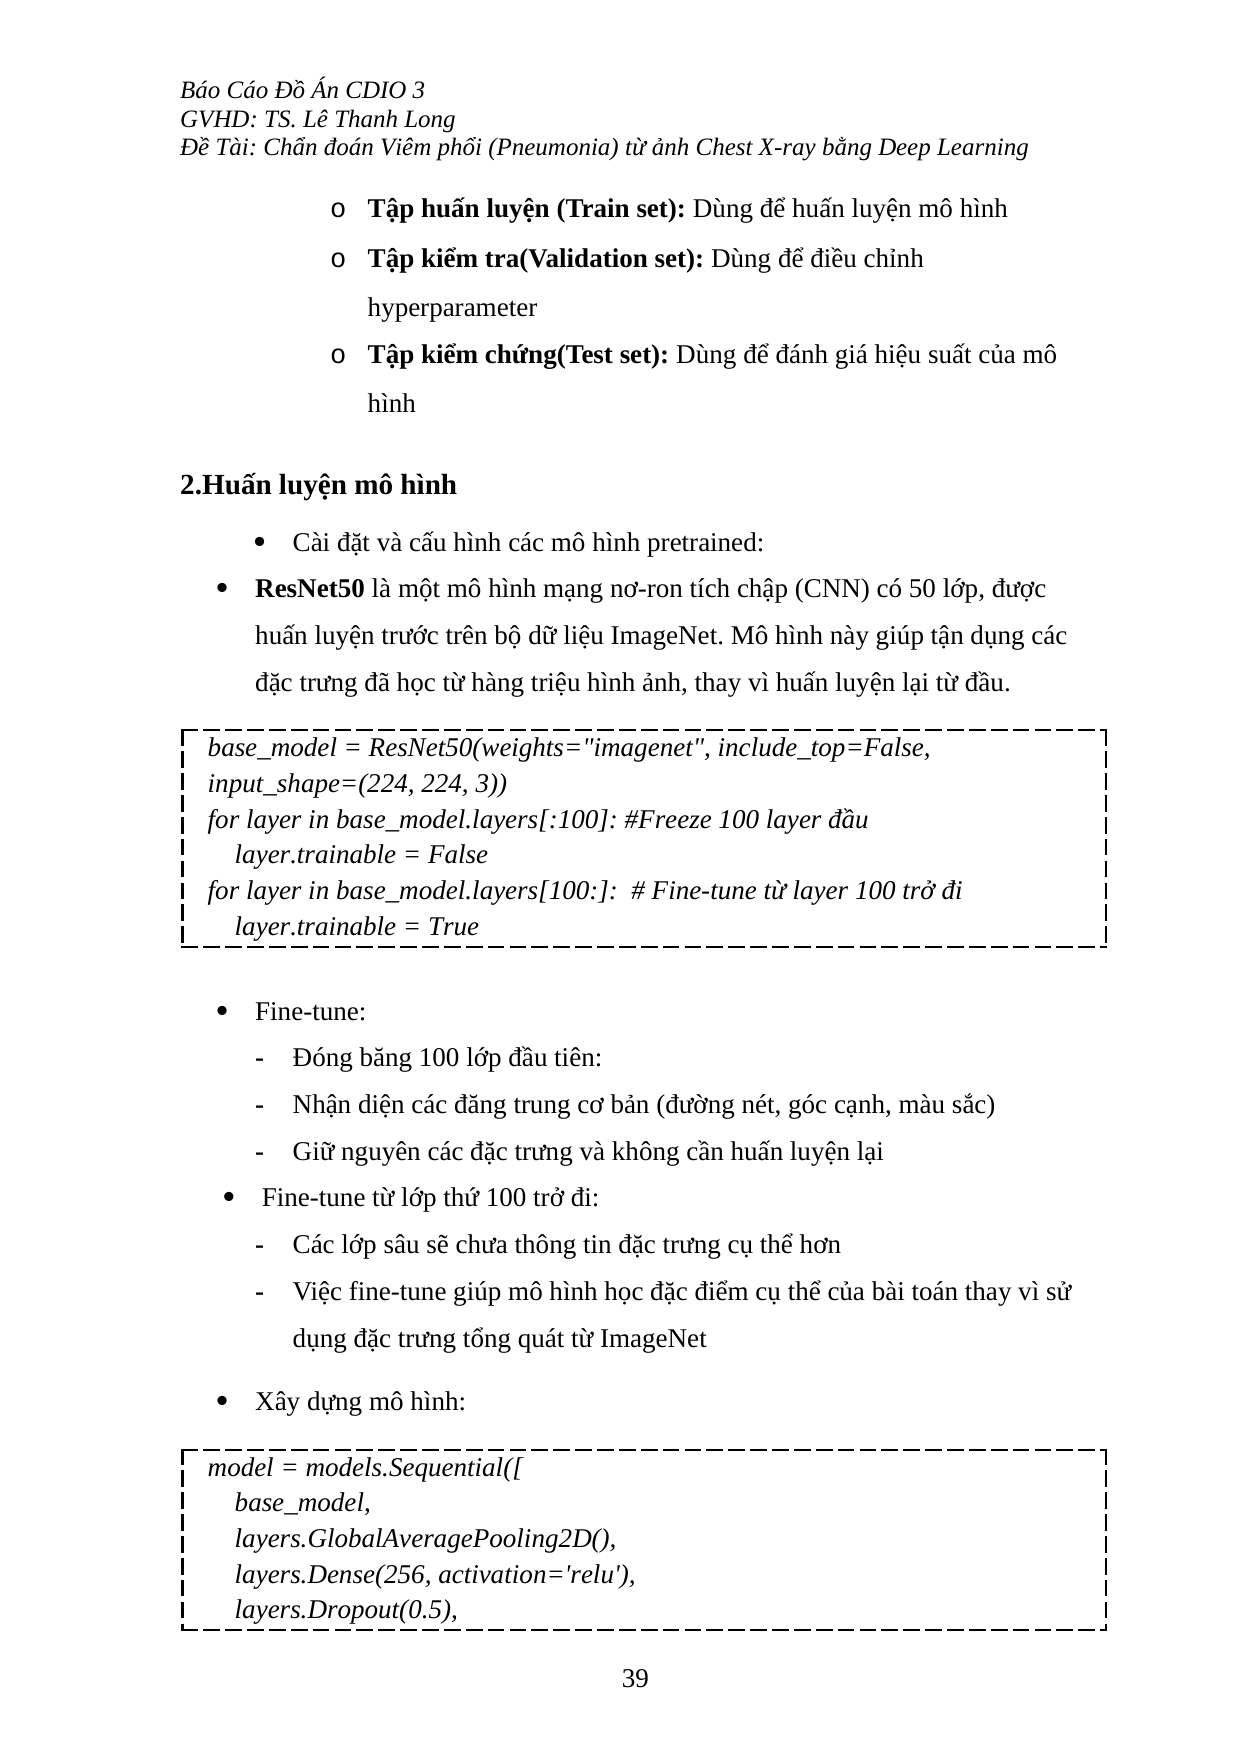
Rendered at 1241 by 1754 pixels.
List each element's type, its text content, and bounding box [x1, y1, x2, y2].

list Các lớp sâu sẽ chưa thông tin đặc trưng cụ thể hơn [255, 1228, 1090, 1259]
list Việc fine-tune giúp mô hình học đặc điểm cụ thể của bài toán thay vì sử dụng đặc trưng tổng quát từ ImageNet [255, 1275, 1090, 1353]
list Fine-tune từ lớp thứ 100 trở đi: [224, 1181, 1090, 1213]
list Giữ nguyên các đặc trưng và không cần huấn luyện lại [255, 1135, 1090, 1166]
list Tập huấn luyện (Train set): Dùng để huấn luyện mô hình [330, 192, 1090, 226]
list Tập kiểm tra(Validation set): Dùng để điều chỉnh hyperparameter [330, 242, 1090, 323]
list Tập kiểm chứng(Test set): Dùng để đánh giá hiệu suất của mô hình [330, 338, 1090, 418]
list Đóng băng 100 lớp đầu tiên: [255, 1041, 1090, 1073]
list ResNet50 là một mô hình mạng nơ-ron tích chập (CNN) có 50 lớp, được huấn luyện trước trên bộ dữ liệu ImageNet. Mô hình này giúp tận dụng các đặc trưng đã học từ hàng triệu hình ảnh, thay vì huấn luyện lại từ đầu. [217, 573, 1090, 697]
list Fine-tune: [217, 994, 1090, 1026]
list Xây dựng mô hình: [217, 1385, 1090, 1416]
subtitle 2.Huấn luyện mô hình [180, 467, 1090, 501]
list Cài đặt và cấu hình các mô hình pretrained: [255, 526, 1090, 557]
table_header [183, 1449, 1106, 1629]
list Nhận diện các đăng trung cơ bản (đường nét, góc cạnh, màu sắc) [255, 1088, 1090, 1119]
table_header base_model = ResNet50(weights="imagenet", include_top=False, input_shape=(224, 224, 3)) for layer in base_model.layers[:100]: #Freeze 100 layer đầu layer.trainable = False for layer in base_model.layers[100:]: # Fine-tune từ layer 100 trở đi layer.trainable = True [183, 729, 1106, 946]
